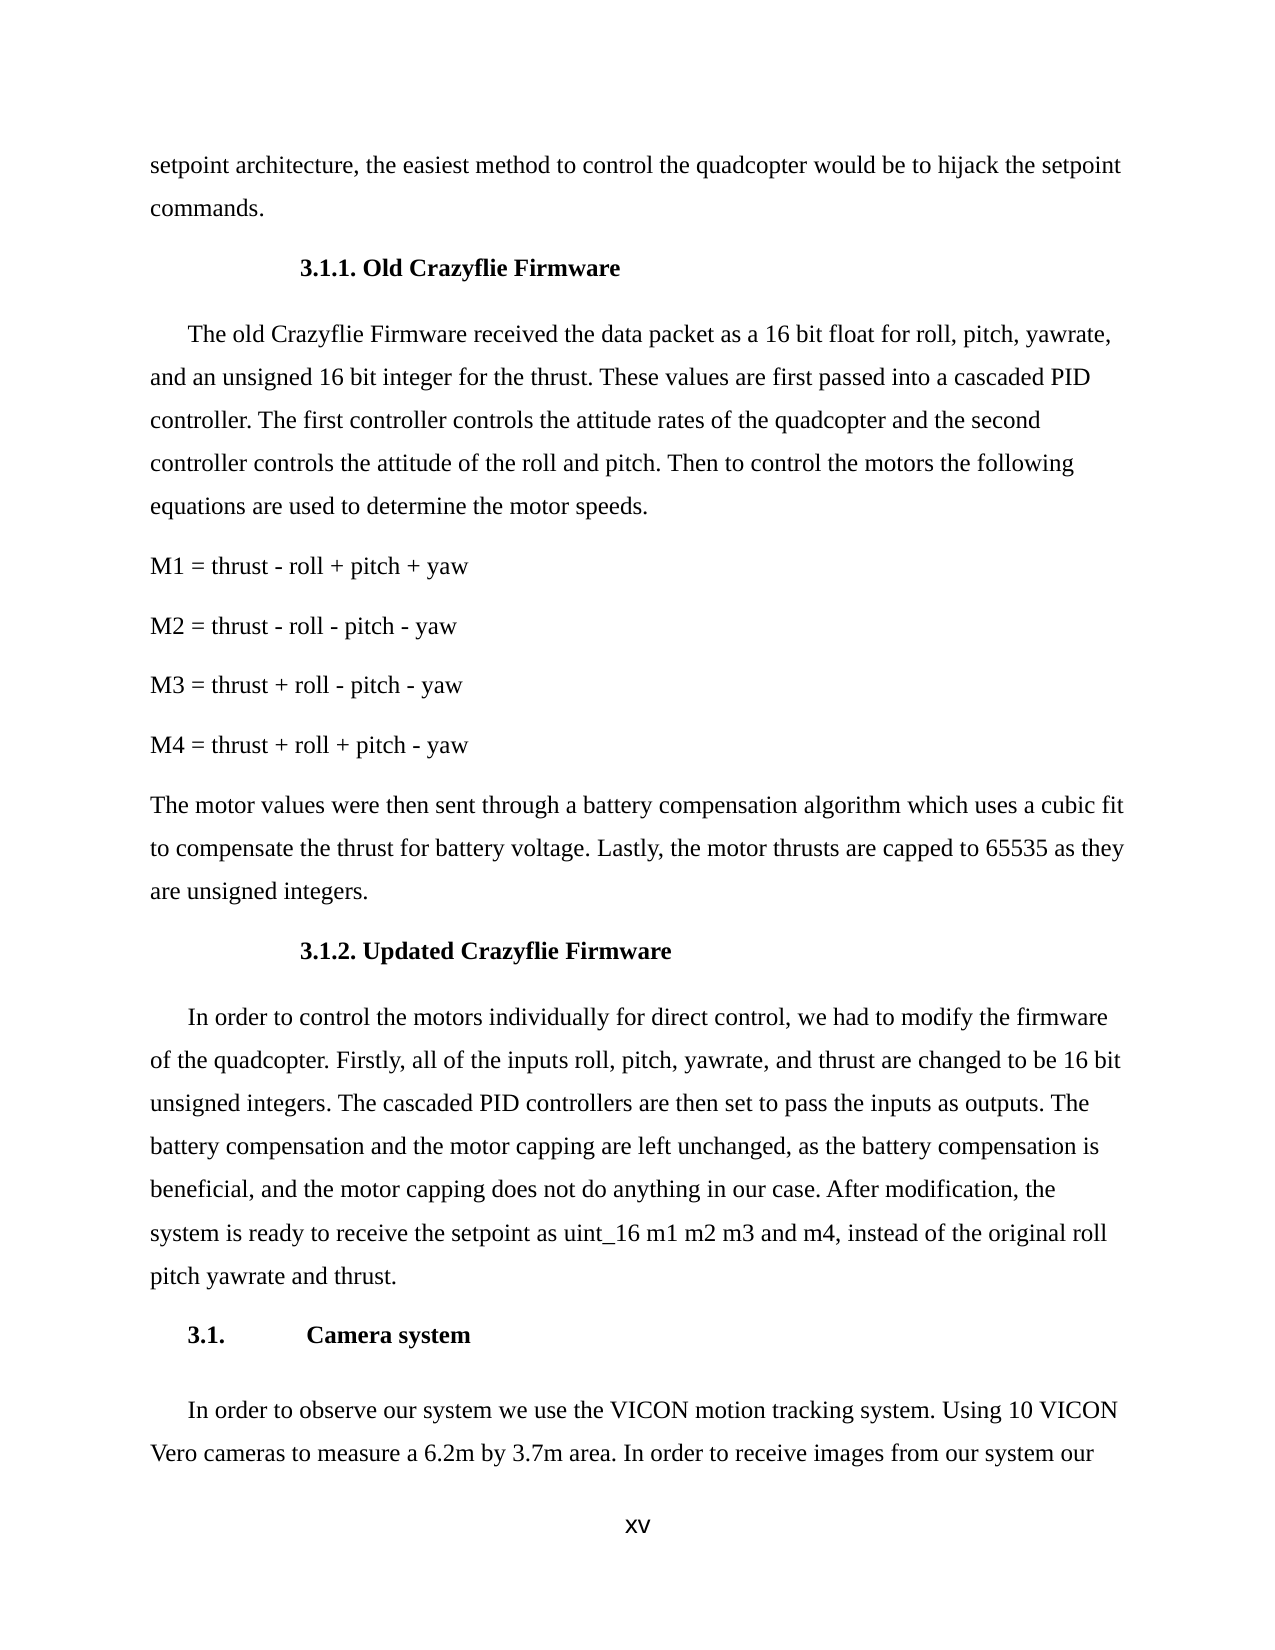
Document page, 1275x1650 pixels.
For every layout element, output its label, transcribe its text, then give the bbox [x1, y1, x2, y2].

subtitle 3.1.2. Updated Crazyflie Firmware [225, 936, 1125, 965]
text M1 = thrust - roll + pitch + yaw [150, 551, 1125, 580]
text M4 = thrust + roll + pitch - yaw [150, 730, 1125, 759]
text The old Crazyflie Firmware received the data packet as a 16 bit float for roll, pitch, yawrate, and an unsigned 16 bit integer for the thrust. These values are first passed into a cascaded PID controller. The first controller controls the attitude rates of the quadcopter and the second controller controls the attitude of the roll and pitch. Then to control the motors the following equations are used to determine the motor speeds. [150, 319, 1125, 520]
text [150, 150, 1125, 222]
subtitle 3.1.1. Old Crazyflie Firmware [225, 253, 1125, 282]
text In order to control the motors individually for direct control, we had to modify the firmware of the quadcopter. Firstly, all of the inputs roll, pitch, yawrate, and thrust are changed to be 16 bit unsigned integers. The cascaded PID controllers are then set to pass the inputs as outputs. The battery compensation and the motor capping are left unchanged, as the battery compensation is beneficial, and the motor capping does not do anything in our case. After modification, the system is ready to receive the setpoint as uint_16 m1 m2 m3 and m4, instead of the original roll pitch yawrate and thrust. [150, 1002, 1125, 1289]
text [150, 1395, 1125, 1467]
text The motor values were then sent through a battery compensation algorithm which uses a cubic fit to compensate the thrust for battery voltage. Lastly, the motor thrusts are capped to 65535 as they are unsigned integers. [150, 790, 1125, 905]
text M3 = thrust + roll - pitch - yaw [150, 671, 1125, 699]
list Camera system [187, 1321, 1125, 1349]
text M2 = thrust - roll - pitch - yaw [150, 611, 1125, 639]
